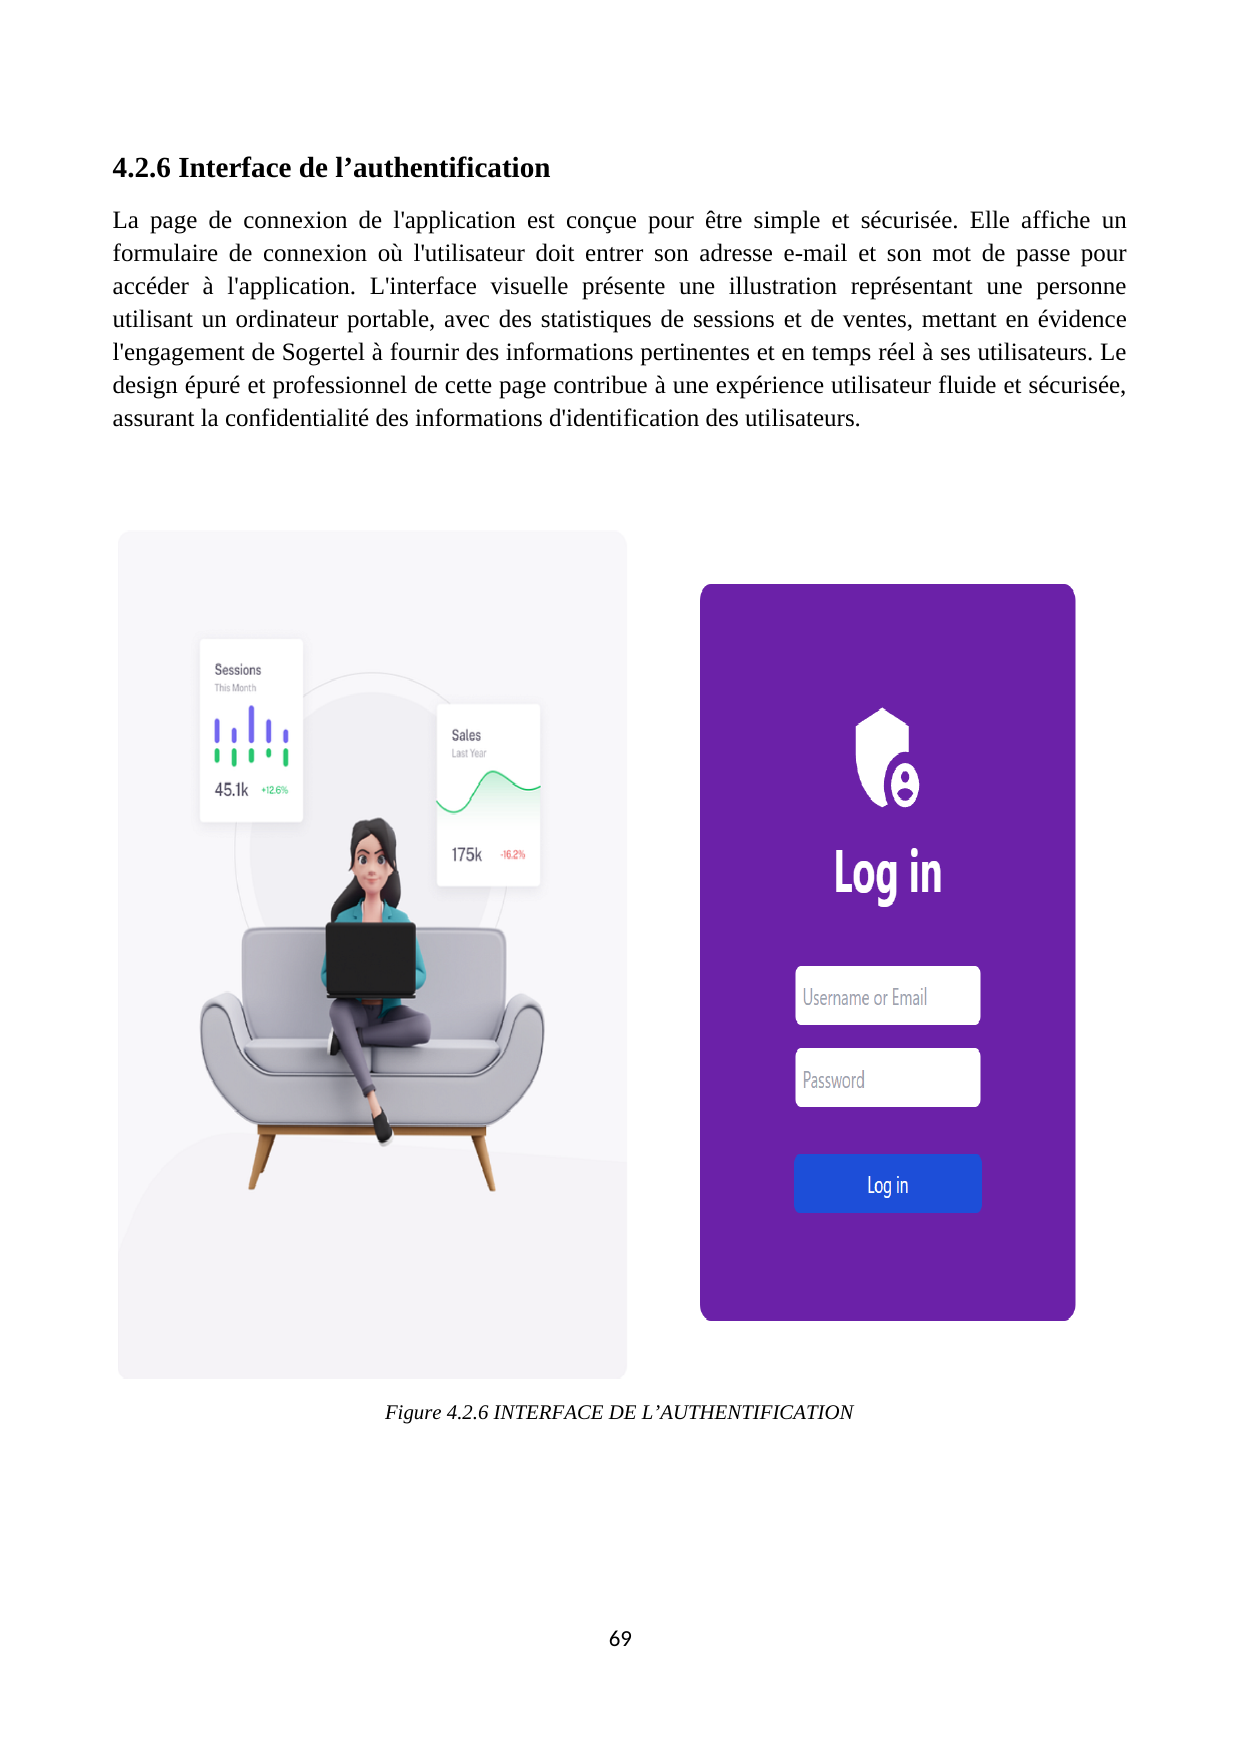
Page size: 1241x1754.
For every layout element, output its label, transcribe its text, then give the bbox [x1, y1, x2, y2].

picture [112, 502, 1127, 1379]
text La page de connexion de l'application est conçue pour être simple et sécurisée. Elle affiche un formulaire de connexion où l'utilisateur doit entrer son adresse e-mail et son mot de passe pour accéder à l'application. L'interface visuelle présente une illustration représentant une personne utilisant un ordinateur portable, avec des statistiques de sessions et de ventes, mettant en évidence l'engagement de Sogertel à fournir des informations pertinentes et en temps réel à ses utilisateurs. Le design épuré et professionnel de cette page contribue à une expérience utilisateur fluide et sécurisée, assurant la confidentialité des informations d'identification des utilisateurs. [112, 205, 1128, 432]
text Figure 4.2.6 INTERFACE DE L’AUTHENTIFICATION [112, 1400, 1128, 1424]
subtitle 4.2.6 Interface de l’authentification [112, 150, 1128, 183]
